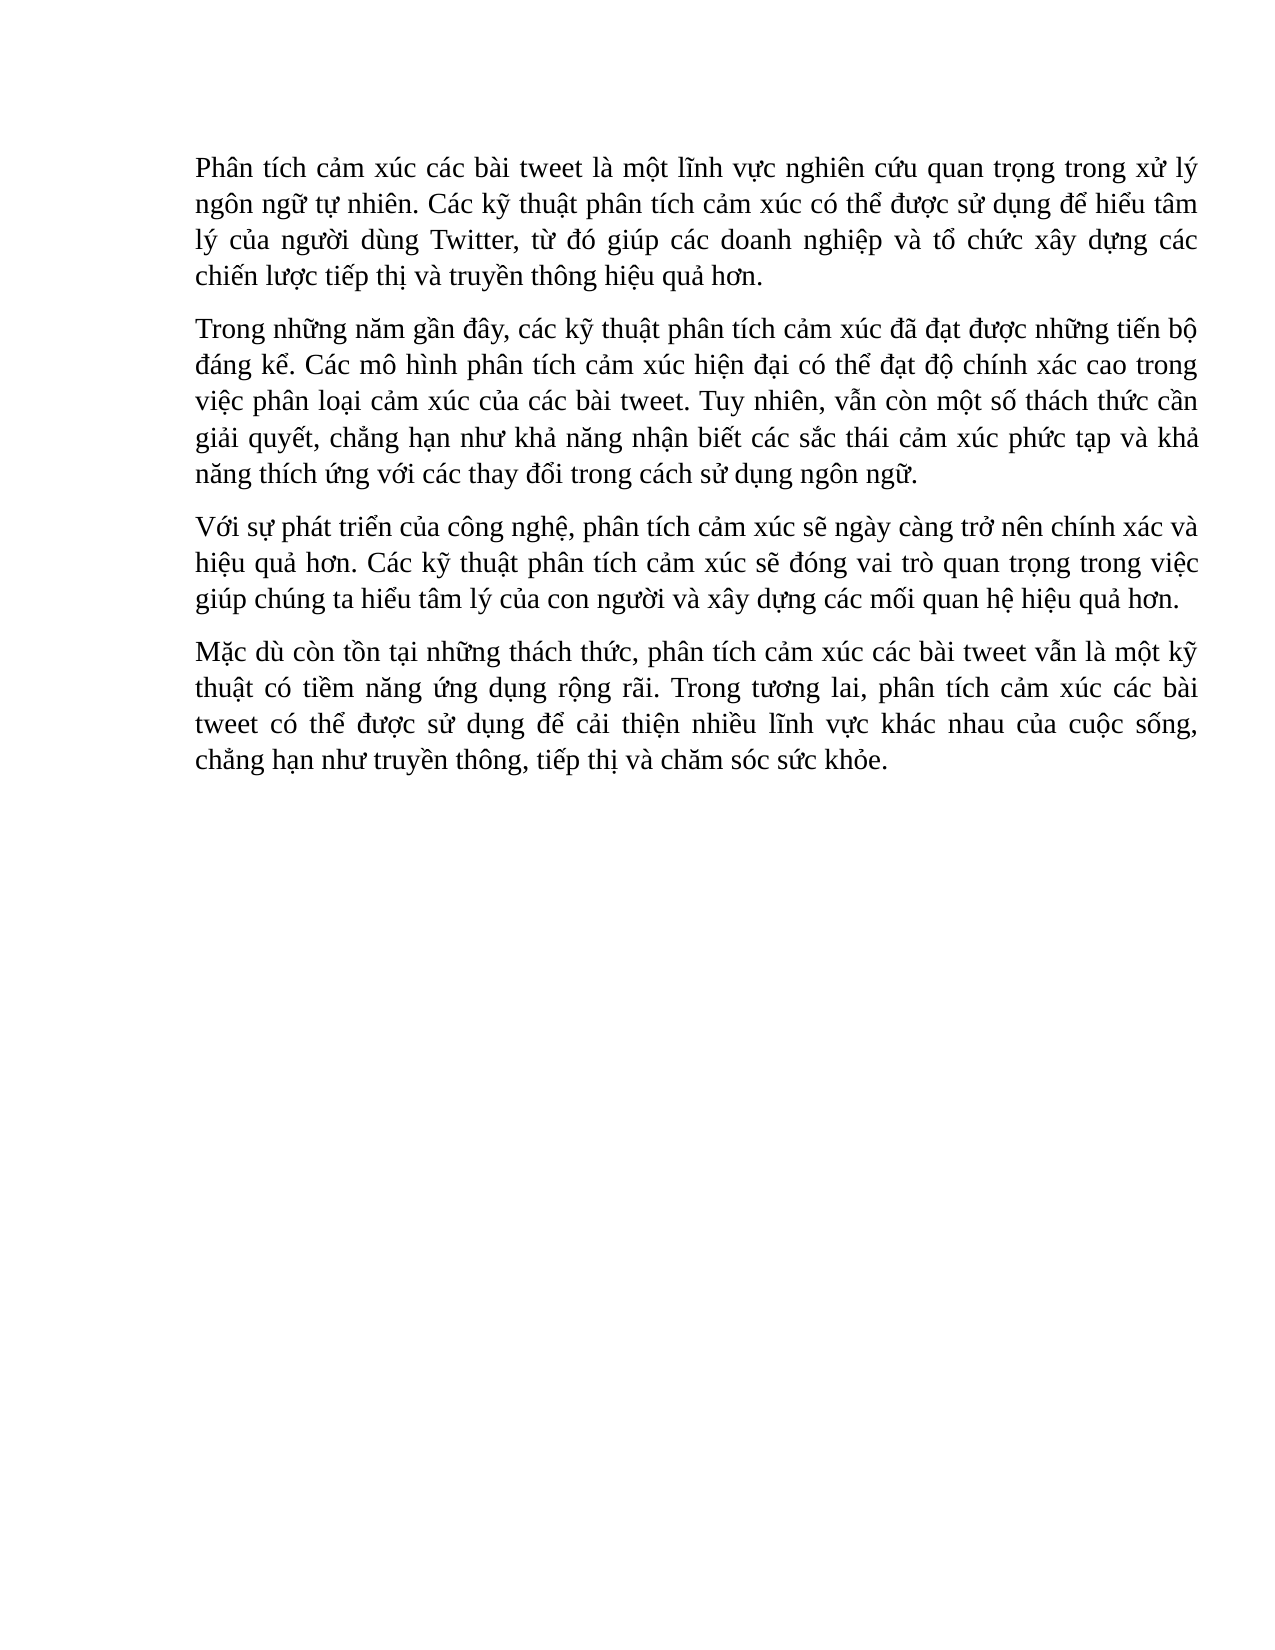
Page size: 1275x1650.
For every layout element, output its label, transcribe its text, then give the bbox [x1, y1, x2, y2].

text Với sự phát triển của công nghệ, phân tích cảm xúc sẽ ngày càng trở nên chính xác và hiệu quả hơn. Các kỹ thuật phân tích cảm xúc sẽ đóng vai trò quan trọng trong việc giúp chúng ta hiểu tâm lý của con người và xây dựng các mối quan hệ hiệu quả hơn. [195, 509, 1200, 614]
text Phân tích cảm xúc các bài tweet là một lĩnh vực nghiên cứu quan trọng trong xử lý ngôn ngữ tự nhiên. Các kỹ thuật phân tích cảm xúc có thể được sử dụng để hiểu tâm lý của người dùng Twitter, từ đó giúp các doanh nghiệp và tổ chức xây dựng các chiến lược tiếp thị và truyền thông hiệu quả hơn. [195, 150, 1200, 292]
text Trong những năm gần đây, các kỹ thuật phân tích cảm xúc đã đạt được những tiến bộ đáng kể. Các mô hình phân tích cảm xúc hiện đại có thể đạt độ chính xác cao trong việc phân loại cảm xúc của các bài tweet. Tuy nhiên, vẫn còn một số thách thức cần giải quyết, chẳng hạn như khả năng nhận biết các sắc thái cảm xúc phức tạp và khả năng thích ứng với các thay đổi trong cách sử dụng ngôn ngữ. [195, 311, 1200, 489]
text Mặc dù còn tồn tại những thách thức, phân tích cảm xúc các bài tweet vẫn là một kỹ thuật có tiềm năng ứng dụng rộng rãi. Trong tương lai, phân tích cảm xúc các bài tweet có thể được sử dụng để cải thiện nhiều lĩnh vực khác nhau của cuộc sống, chẳng hạn như truyền thông, tiếp thị và chăm sóc sức khỏe. [195, 634, 1200, 776]
